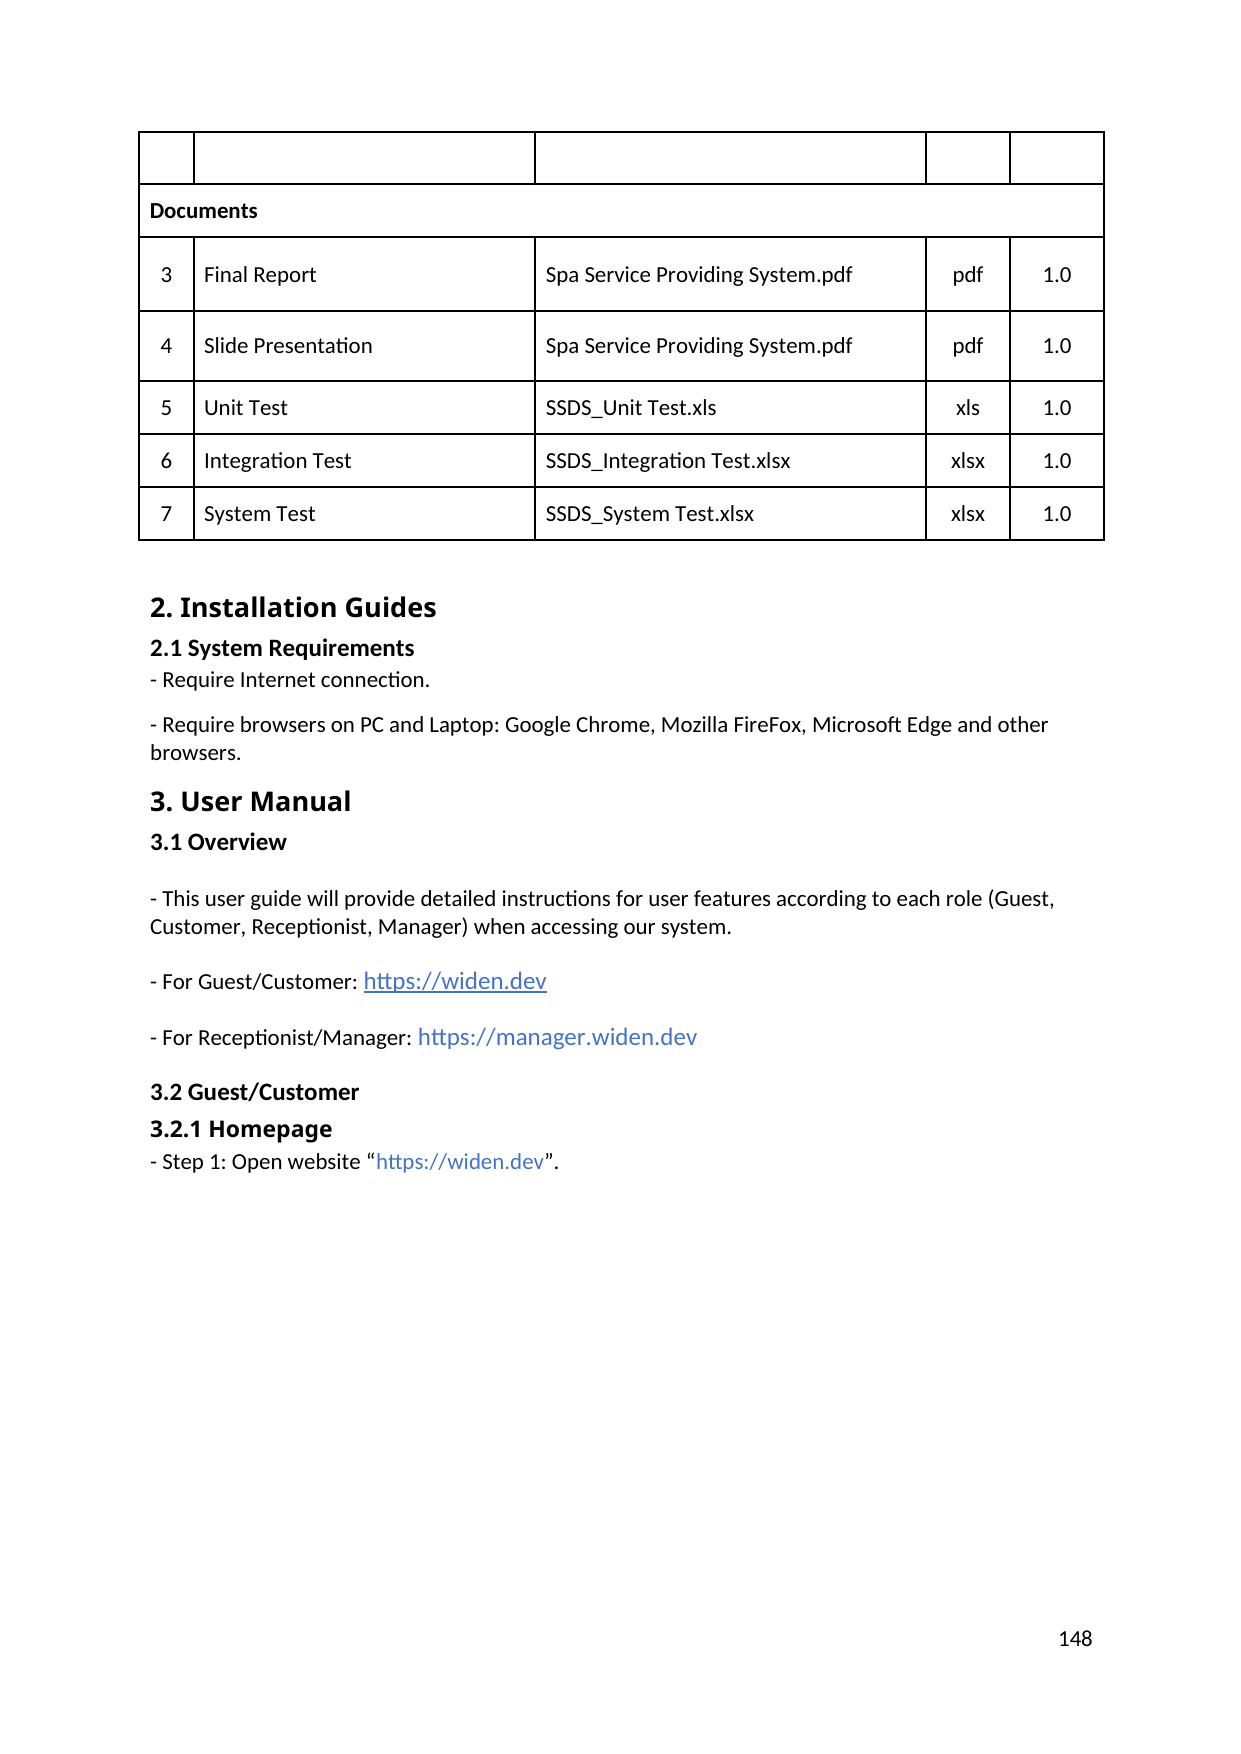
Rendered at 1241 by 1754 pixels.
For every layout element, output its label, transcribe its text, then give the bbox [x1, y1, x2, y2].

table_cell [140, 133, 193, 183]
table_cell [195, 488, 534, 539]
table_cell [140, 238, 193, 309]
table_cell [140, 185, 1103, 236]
subtitle 3.2 Guest/Customer [150, 1076, 1093, 1107]
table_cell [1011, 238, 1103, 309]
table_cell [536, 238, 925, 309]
text - This user guide will provide detailed instructions for user features according to each role (Guest, Customer, Receptionist, Manager) when accessing our system. [150, 884, 1093, 940]
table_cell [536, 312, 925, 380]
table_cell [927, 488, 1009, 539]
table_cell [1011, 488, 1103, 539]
subtitle 2.1 System Requirements [150, 632, 1093, 663]
subtitle 3.2.1 Homepage [150, 1113, 1093, 1145]
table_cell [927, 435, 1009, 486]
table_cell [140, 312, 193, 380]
text - Require browsers on PC and Laptop: Google Chrome, Mozilla FireFox, Microsoft Edge and other browsers. [150, 710, 1093, 766]
text - For Receptionist/Manager: https://manager.widen.dev [150, 1021, 1093, 1051]
text - For Guest/Customer: https://widen.dev [150, 965, 1093, 996]
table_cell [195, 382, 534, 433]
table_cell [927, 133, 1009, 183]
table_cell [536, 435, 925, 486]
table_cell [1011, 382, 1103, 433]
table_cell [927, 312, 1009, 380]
subtitle 3. User Manual [150, 782, 1093, 819]
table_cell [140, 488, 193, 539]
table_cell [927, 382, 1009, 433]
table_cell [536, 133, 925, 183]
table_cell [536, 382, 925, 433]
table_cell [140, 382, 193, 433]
text - Step 1: Open website “https://widen.dev”. [150, 1147, 1093, 1175]
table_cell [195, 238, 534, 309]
text - Require Internet connection. [150, 665, 1093, 693]
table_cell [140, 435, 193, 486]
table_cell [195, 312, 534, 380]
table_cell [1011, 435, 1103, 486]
subtitle 3.1 Overview [150, 826, 1093, 857]
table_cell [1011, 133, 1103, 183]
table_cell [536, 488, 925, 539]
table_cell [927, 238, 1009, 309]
subtitle 2. Installation Guides [150, 588, 1093, 625]
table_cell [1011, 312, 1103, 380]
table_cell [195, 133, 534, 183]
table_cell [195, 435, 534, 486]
